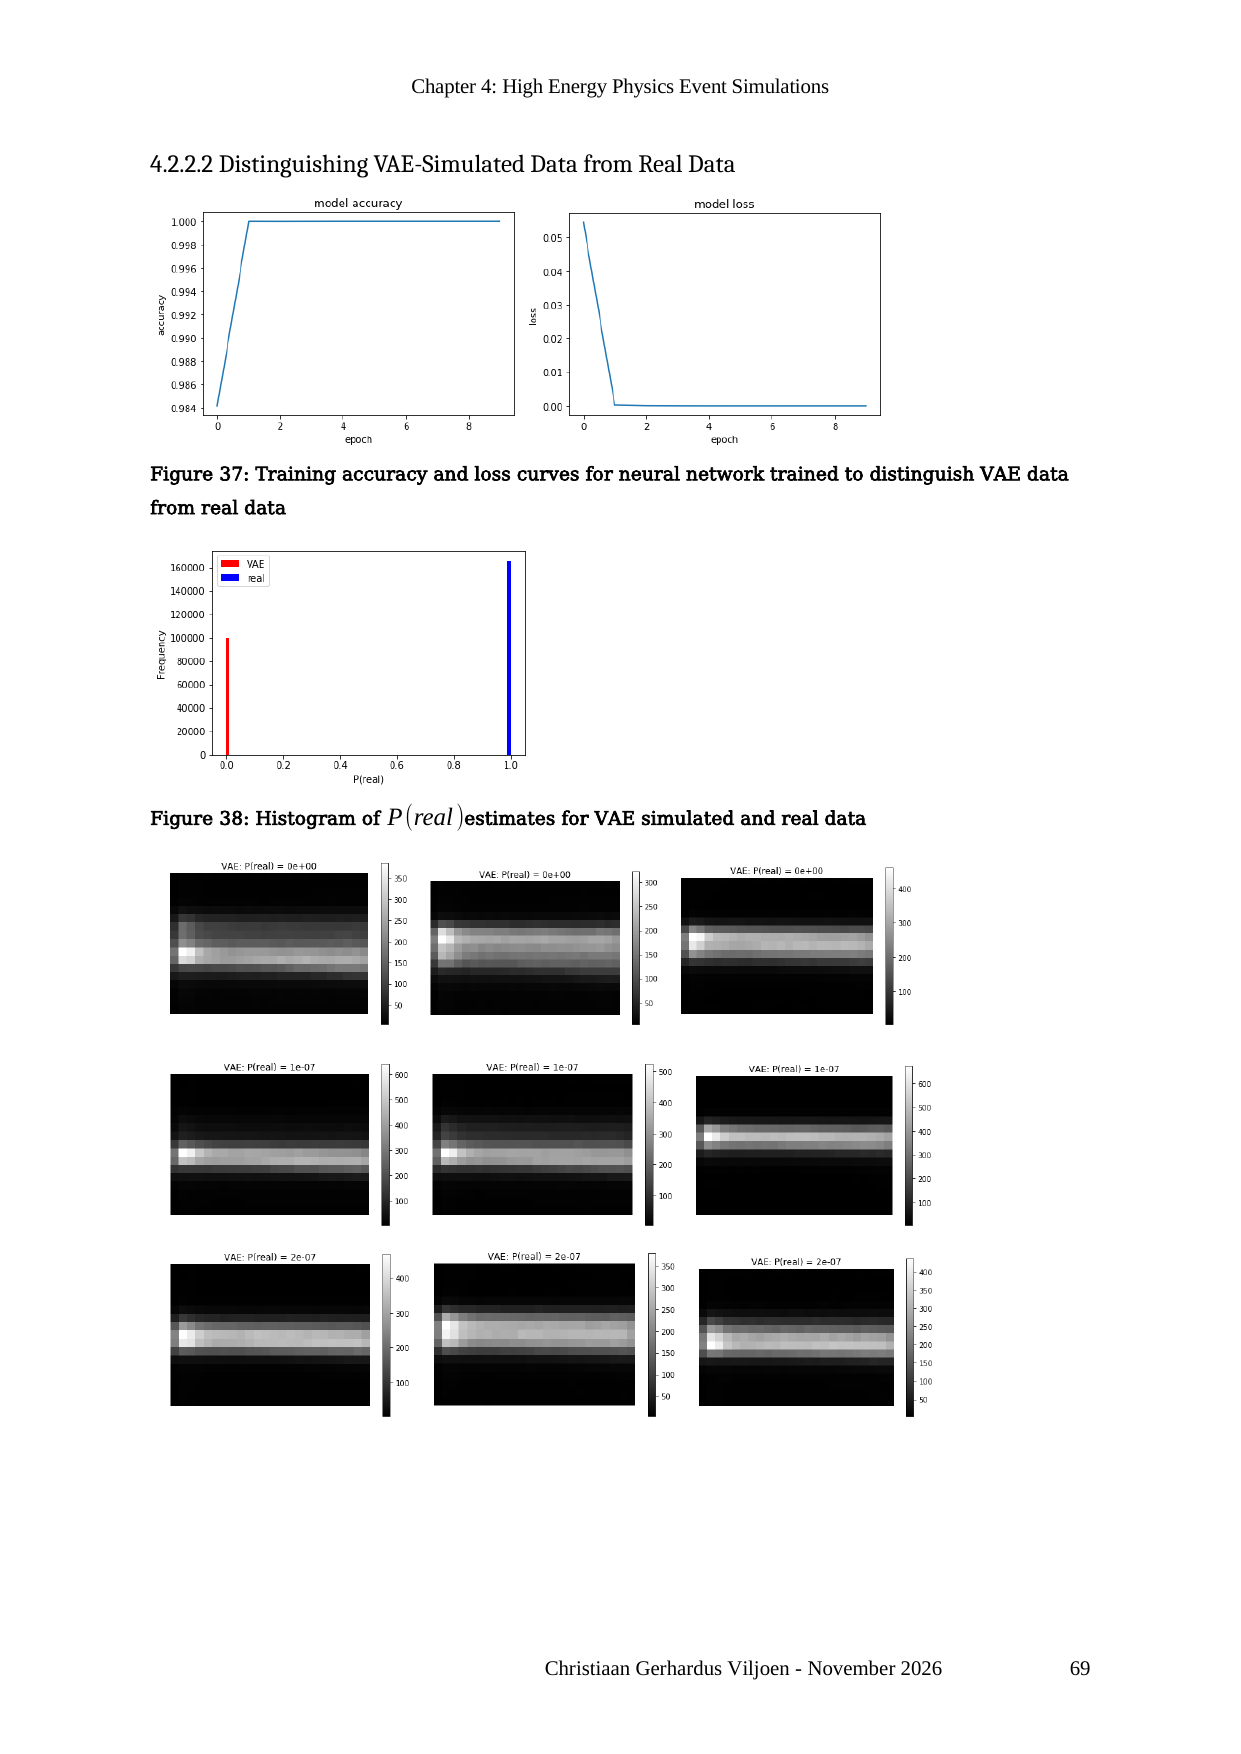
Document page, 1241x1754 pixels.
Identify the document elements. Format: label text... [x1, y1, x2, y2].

picture [150, 1056, 936, 1233]
picture [150, 191, 888, 450]
subtitle Distinguishing VAE-Simulated Data from Real Data [150, 150, 1090, 179]
picture [150, 856, 916, 1032]
picture [150, 1245, 937, 1424]
picture [150, 541, 534, 790]
